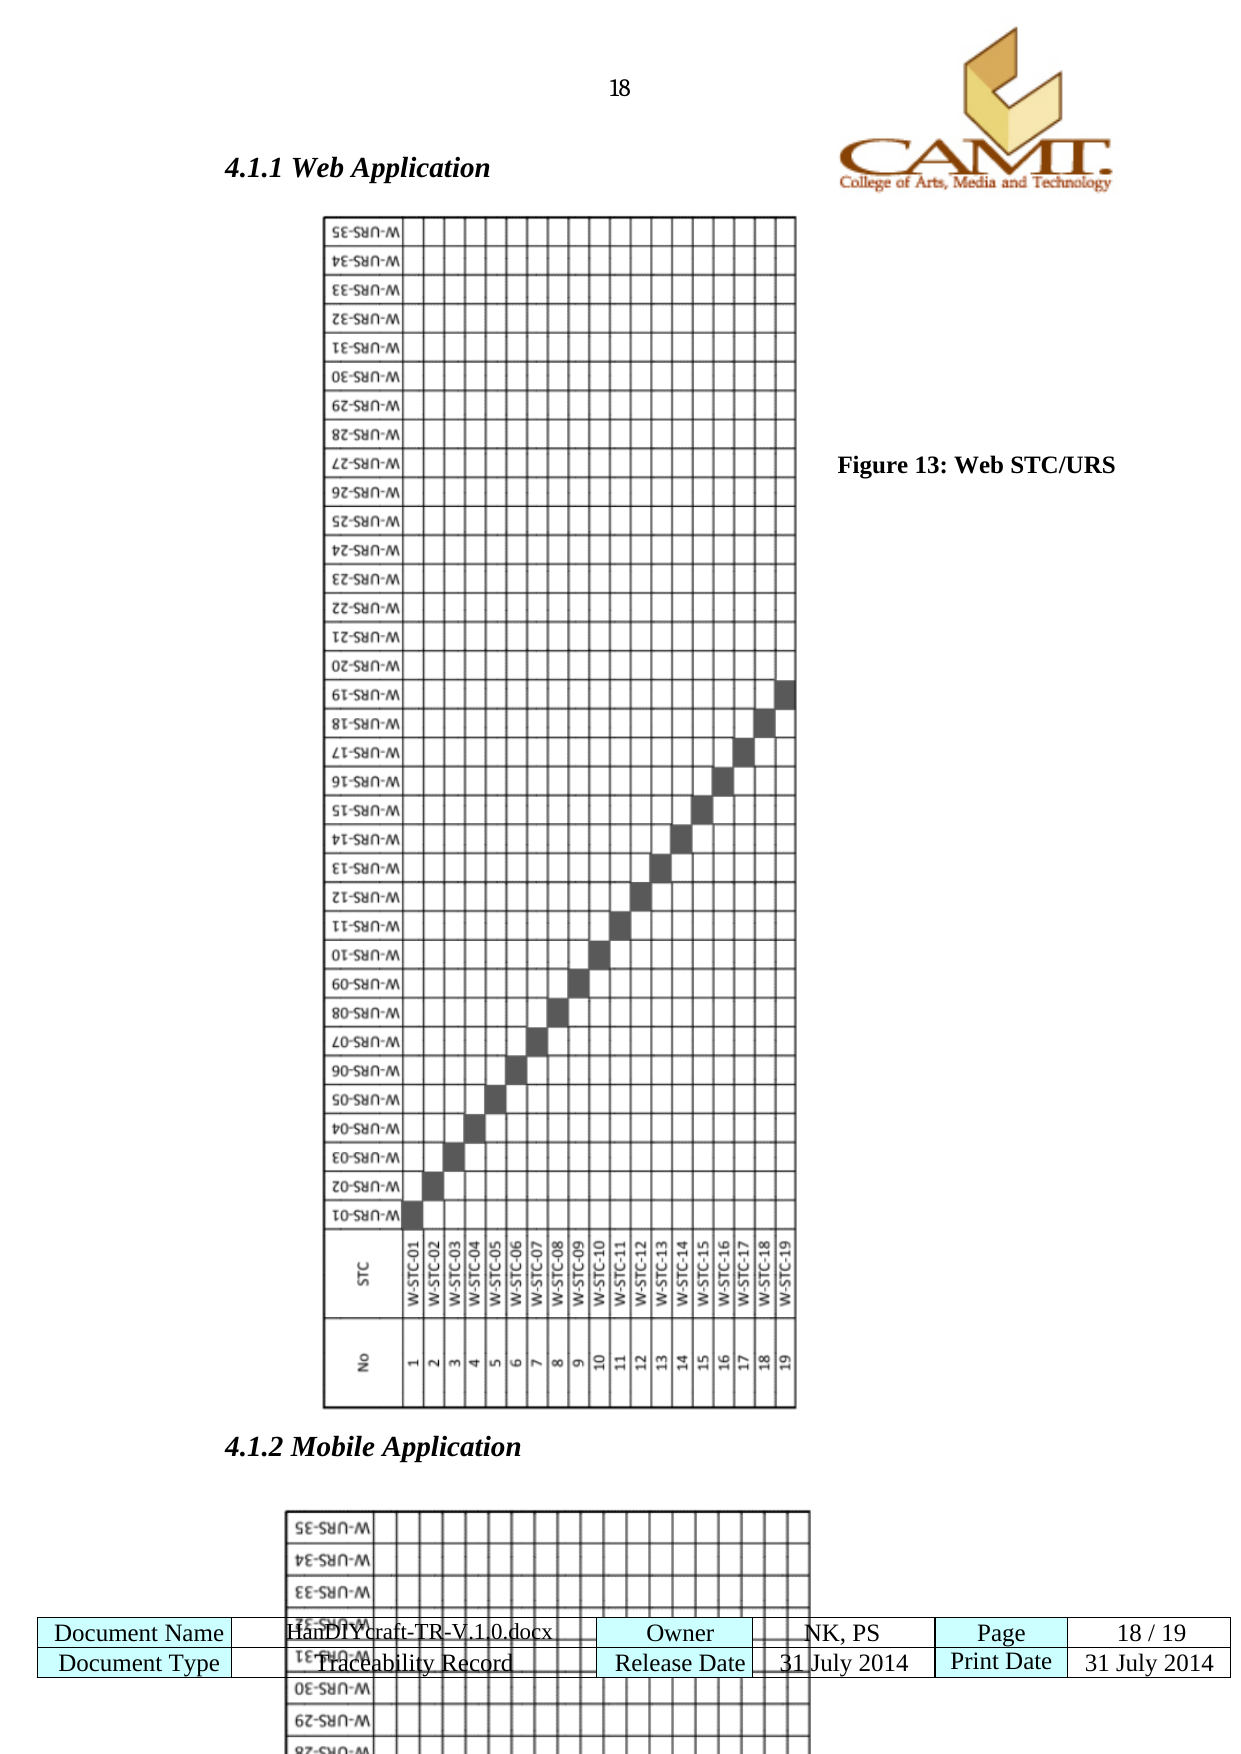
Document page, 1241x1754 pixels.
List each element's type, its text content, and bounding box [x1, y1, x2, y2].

text 4.1.2 Mobile Application [150, 1429, 1090, 1463]
picture [755, 18, 1221, 207]
text 4.1.1 Web Application [150, 150, 1090, 183]
